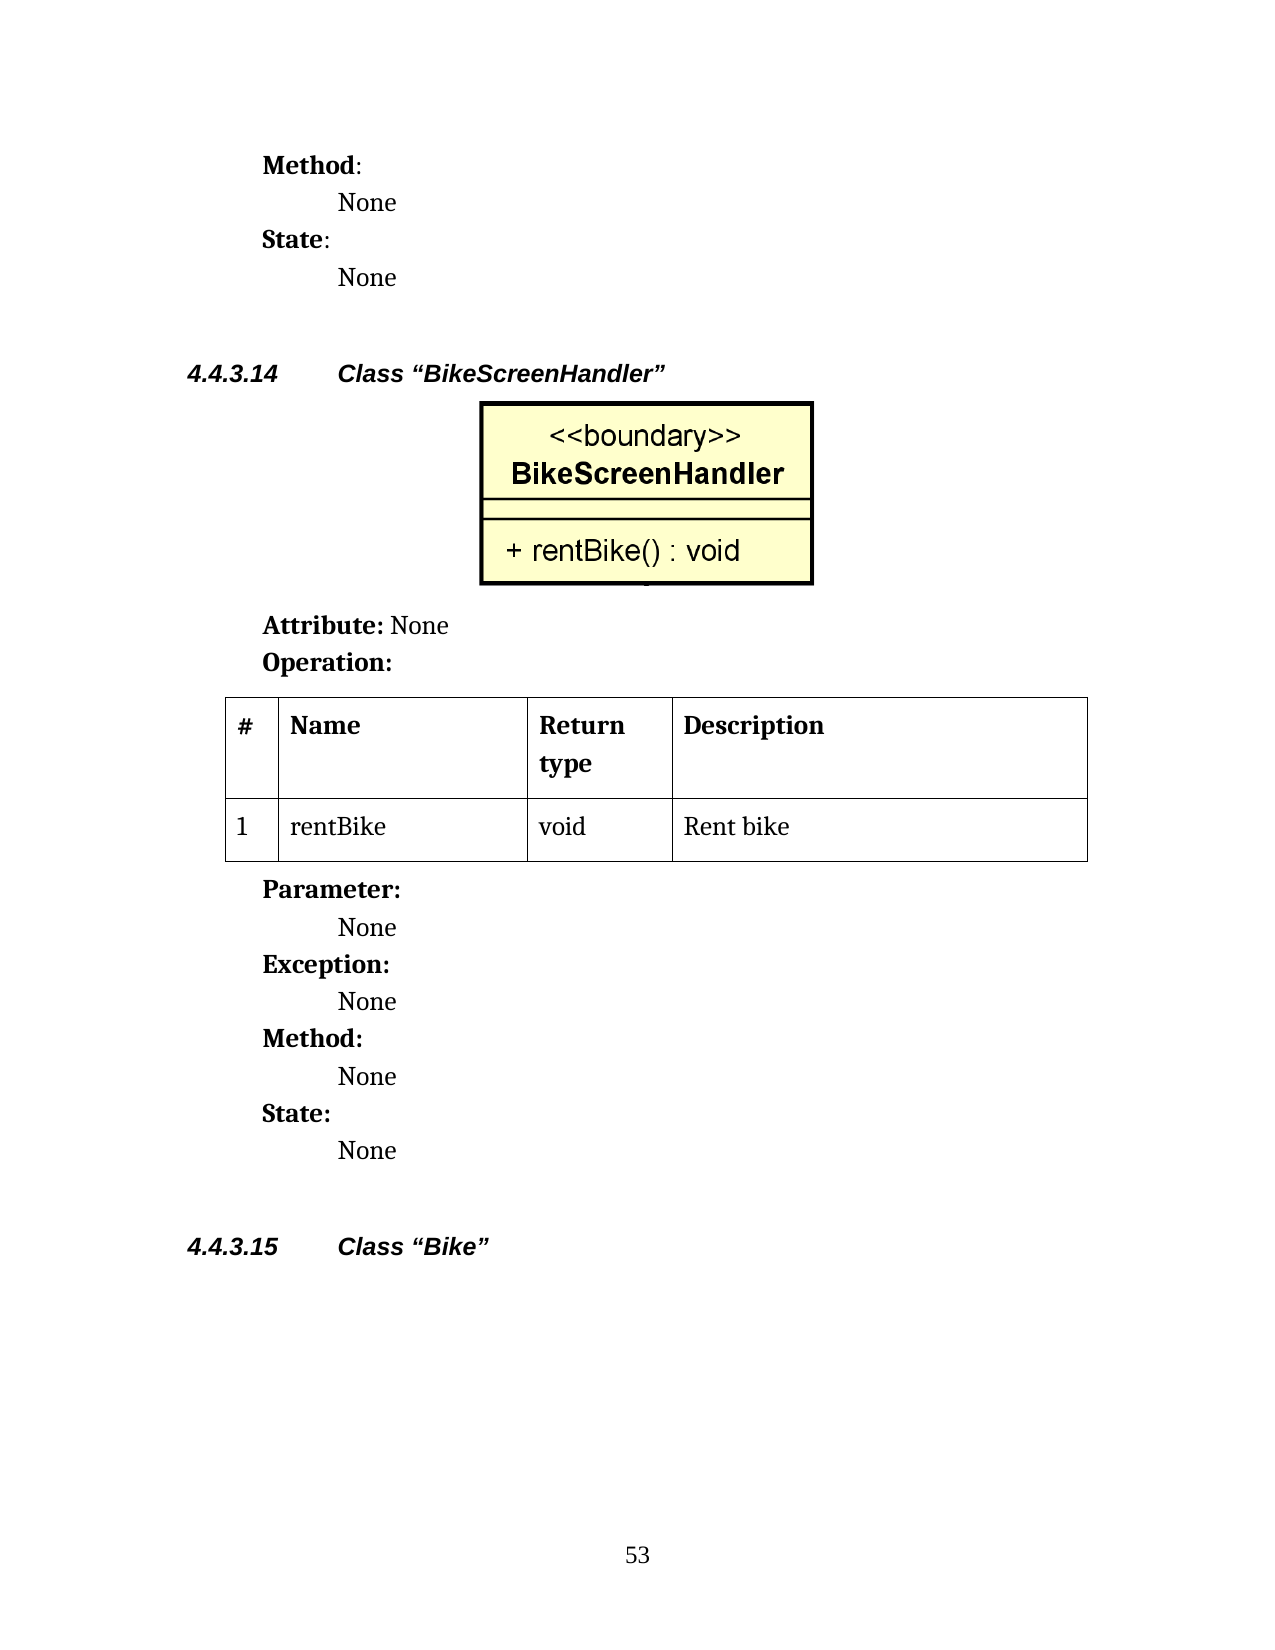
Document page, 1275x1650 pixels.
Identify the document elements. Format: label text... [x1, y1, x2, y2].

list None [262, 912, 1087, 943]
picture [479, 401, 815, 586]
list Operation: [262, 647, 1087, 678]
list Method: [262, 150, 1087, 181]
list Exception: [262, 949, 1087, 980]
table_cell 1 [226, 799, 278, 861]
list Parameter: [262, 874, 1087, 905]
list State: [262, 224, 1087, 256]
list None [262, 986, 1087, 1017]
table_header Name [279, 698, 527, 797]
table_header # [226, 698, 278, 797]
table_header Return type [528, 698, 672, 797]
table_cell Rent bike [673, 799, 1087, 861]
subtitle Class “BikeScreenHandler” [187, 359, 1087, 387]
table_cell void [528, 799, 672, 861]
list None [262, 262, 1087, 293]
list State: [262, 1098, 1087, 1129]
table_header Description [673, 698, 1087, 797]
list Method: [262, 1023, 1087, 1054]
list None [262, 1061, 1087, 1092]
table_cell rentBike [279, 799, 527, 861]
list None [262, 187, 1087, 218]
subtitle Class “Bike” [187, 1232, 1087, 1261]
list None [262, 1135, 1087, 1166]
